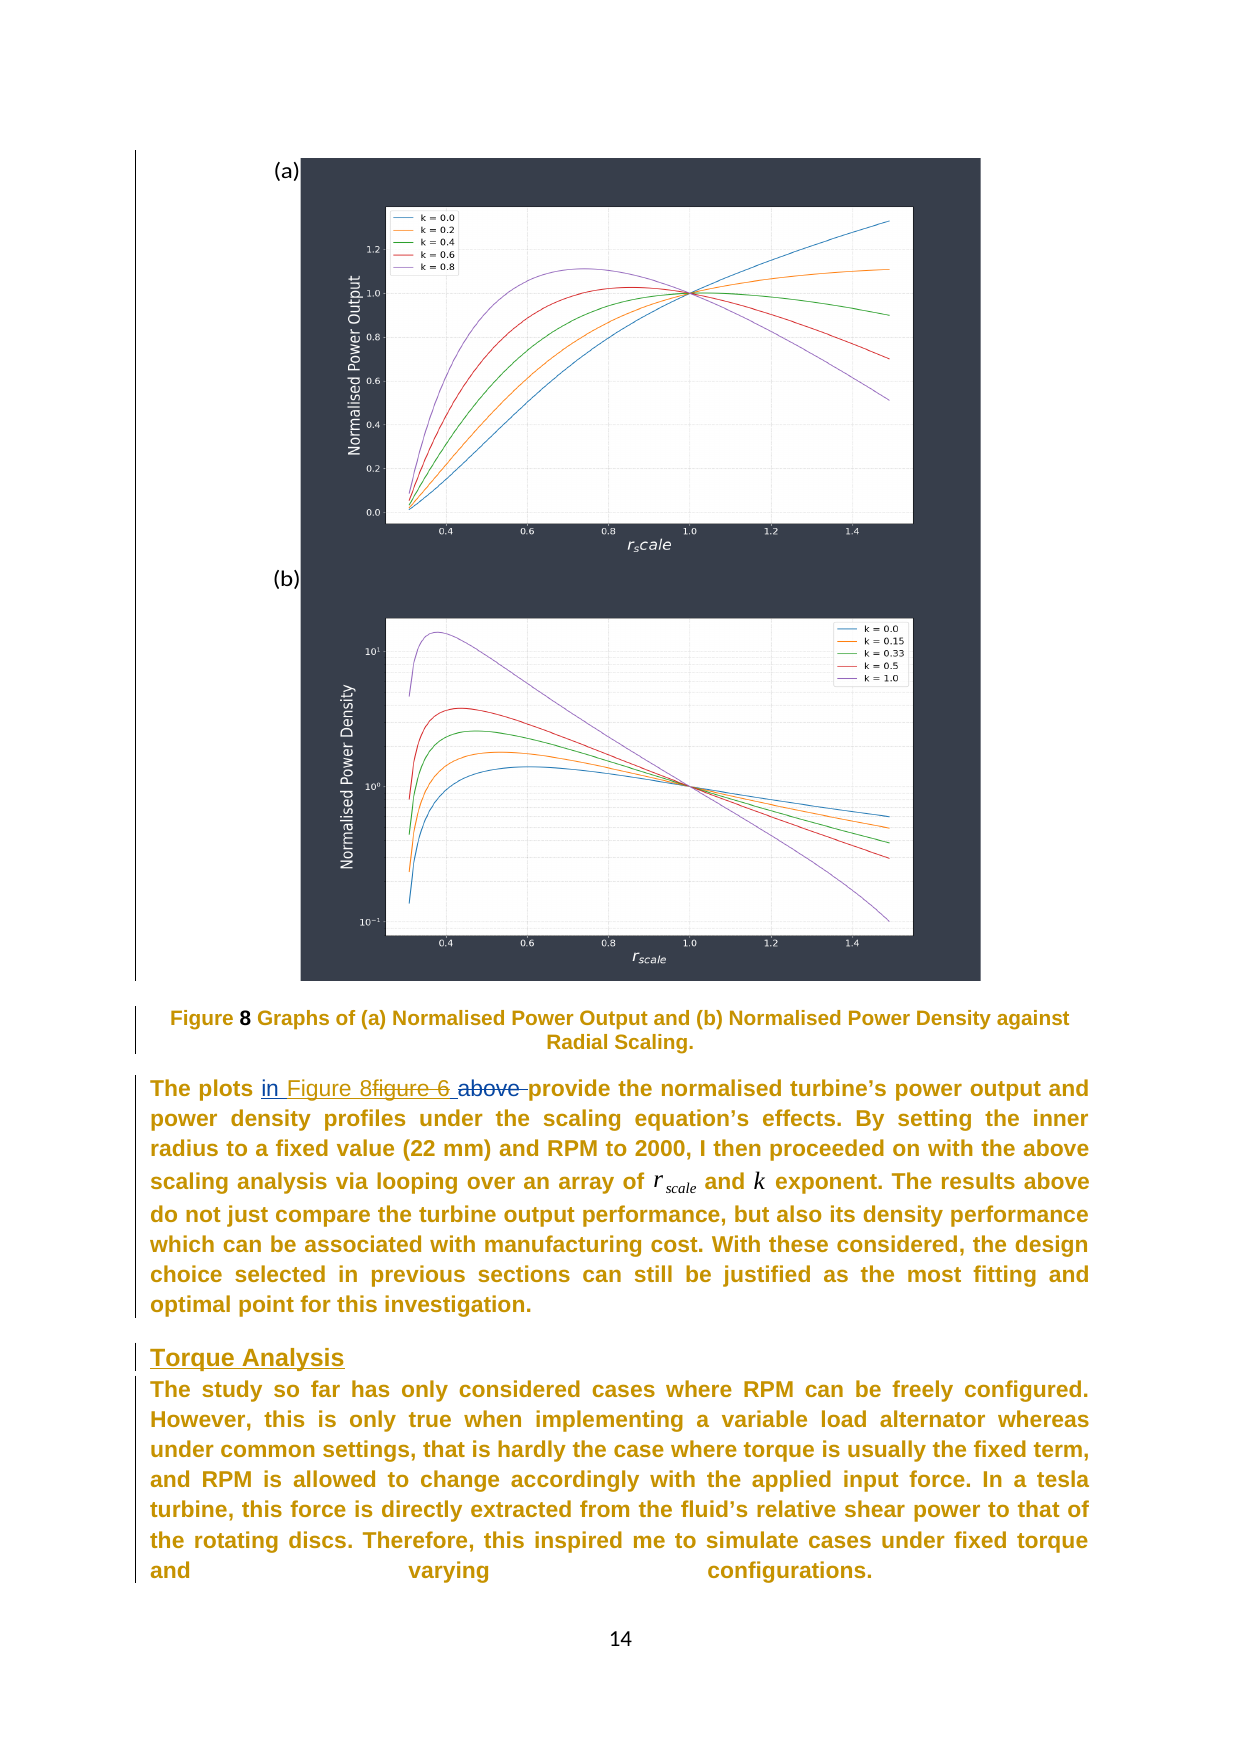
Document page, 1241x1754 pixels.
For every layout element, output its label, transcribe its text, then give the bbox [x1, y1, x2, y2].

subtitle Torque Analysis [150, 1342, 1090, 1371]
text The plots provide the normalised turbine’s power output and power density profiles under the scaling equation’s effects. By setting the inner radius to a fixed value (22 mm) and RPM to 2000, I then proceeded on with the above scaling analysis via looping over an array of and exponent. The results above do not just compare the turbine output performance, but also its density performance which can be associated with manufacturing cost. With these considered, the design choice selected in previous sections can still be justified as the most fitting and optimal point for this investigation. [150, 1075, 1090, 1318]
text Figure Graphs of (a) Normalised Power Output and (b) Normalised Power Density against Radial Scaling. [150, 1006, 1090, 1054]
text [150, 1376, 1090, 1583]
